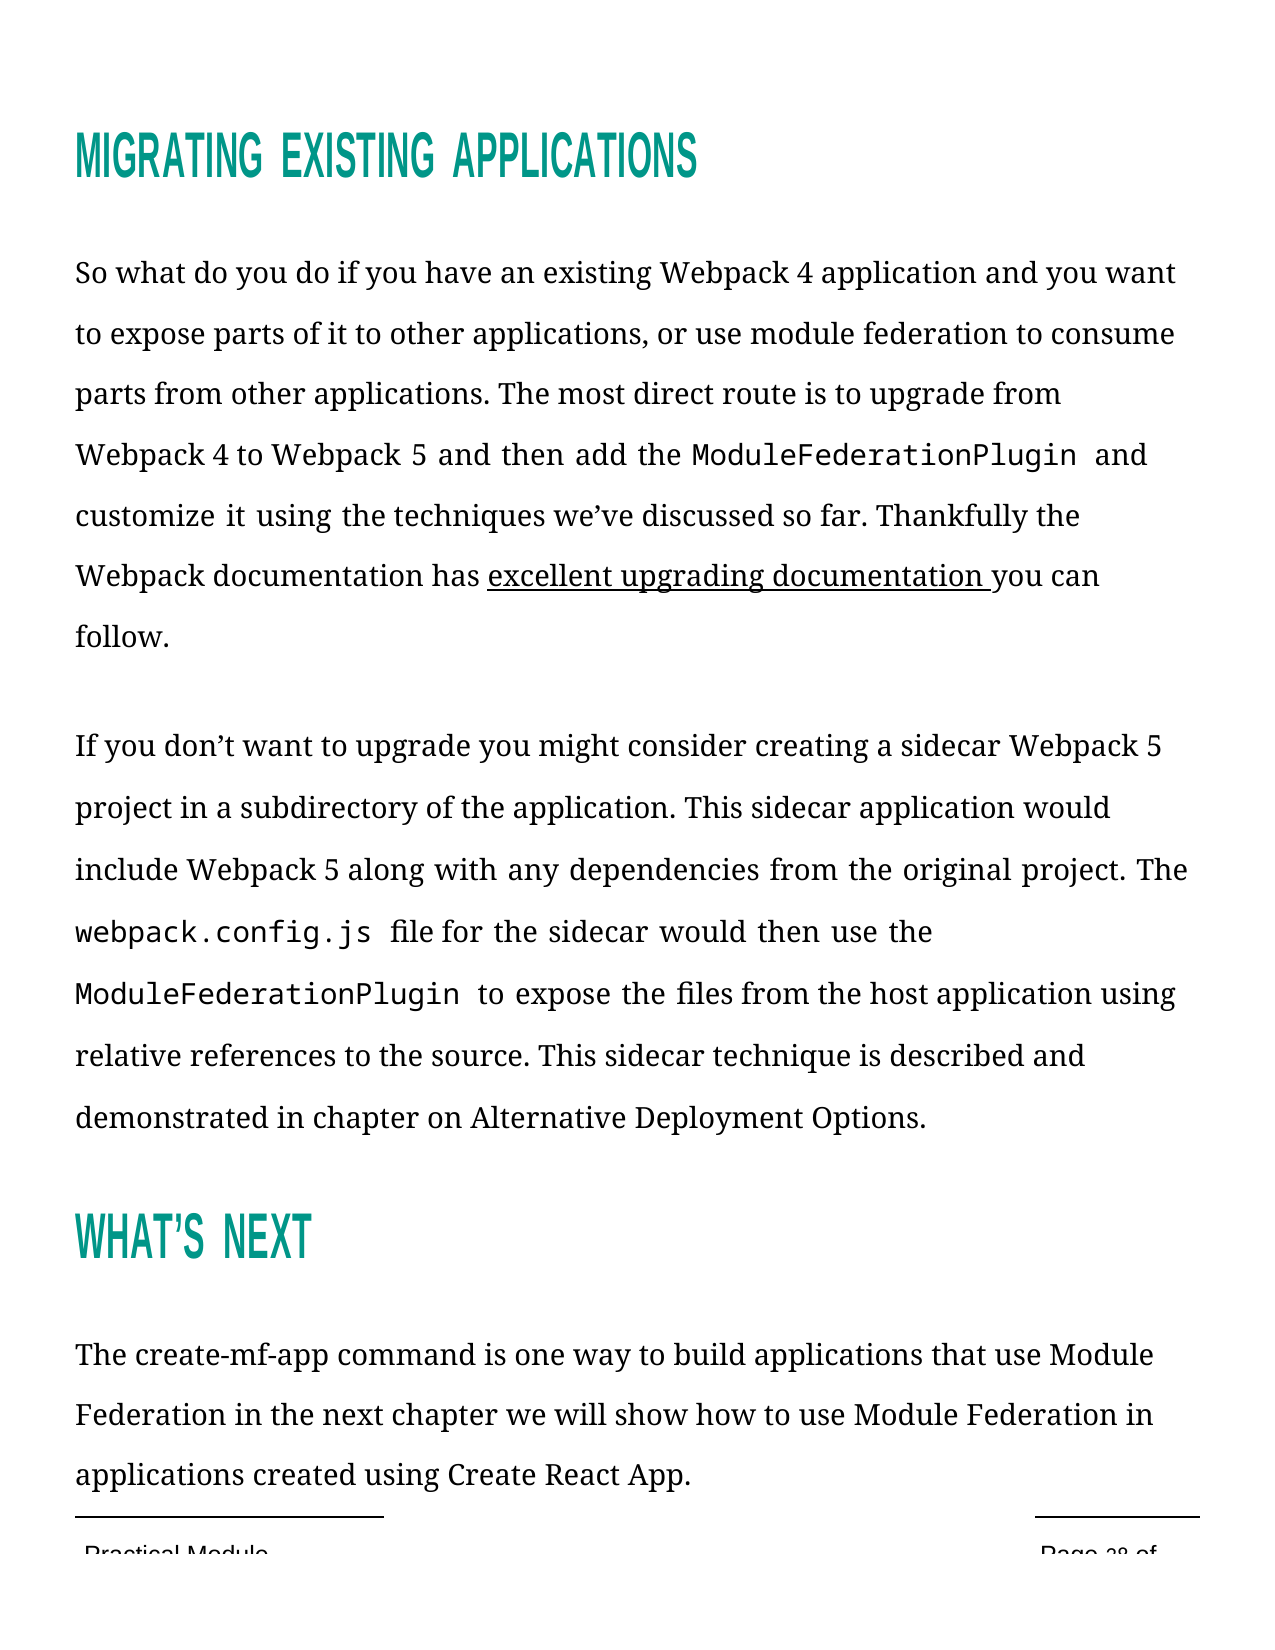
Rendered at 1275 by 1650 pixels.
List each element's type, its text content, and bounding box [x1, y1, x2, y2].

text If you don’t want to upgrade you might consider creating a sidecar Webpack 5 project in a subdirectory of the application. This sidecar application would include Webpack 5 along with any dependencies from the original project. The webpack.config.js file for the sidecar would then use the ModuleFederationPlugin to expose the files from the host application using relative references to the source. This sidecar technique is described and demonstrated in chapter on Alternative Deployment Options. [75, 726, 1196, 1137]
text WHAT’S NEXT [75, 1198, 1212, 1272]
text So what do you do if you have an existing Webpack 4 application and you want to expose parts of it to other applications, or use module federation to consume parts from other applications. The most direct route is to upgrade from Webpack 4 to Webpack 5 and then add the ModuleFederationPlugin and customize it using the techniques we’ve discussed so far. Thankfully the Webpack documentation has excellent upgrading documentation you can follow. [75, 252, 1190, 656]
text MIGRATING EXISTING APPLICATIONS [75, 116, 1212, 191]
text The create-mf-app command is one way to build applications that use Module Federation in the next chapter we will show how to use Module Federation in applications created using Create React App. [75, 1334, 1189, 1493]
